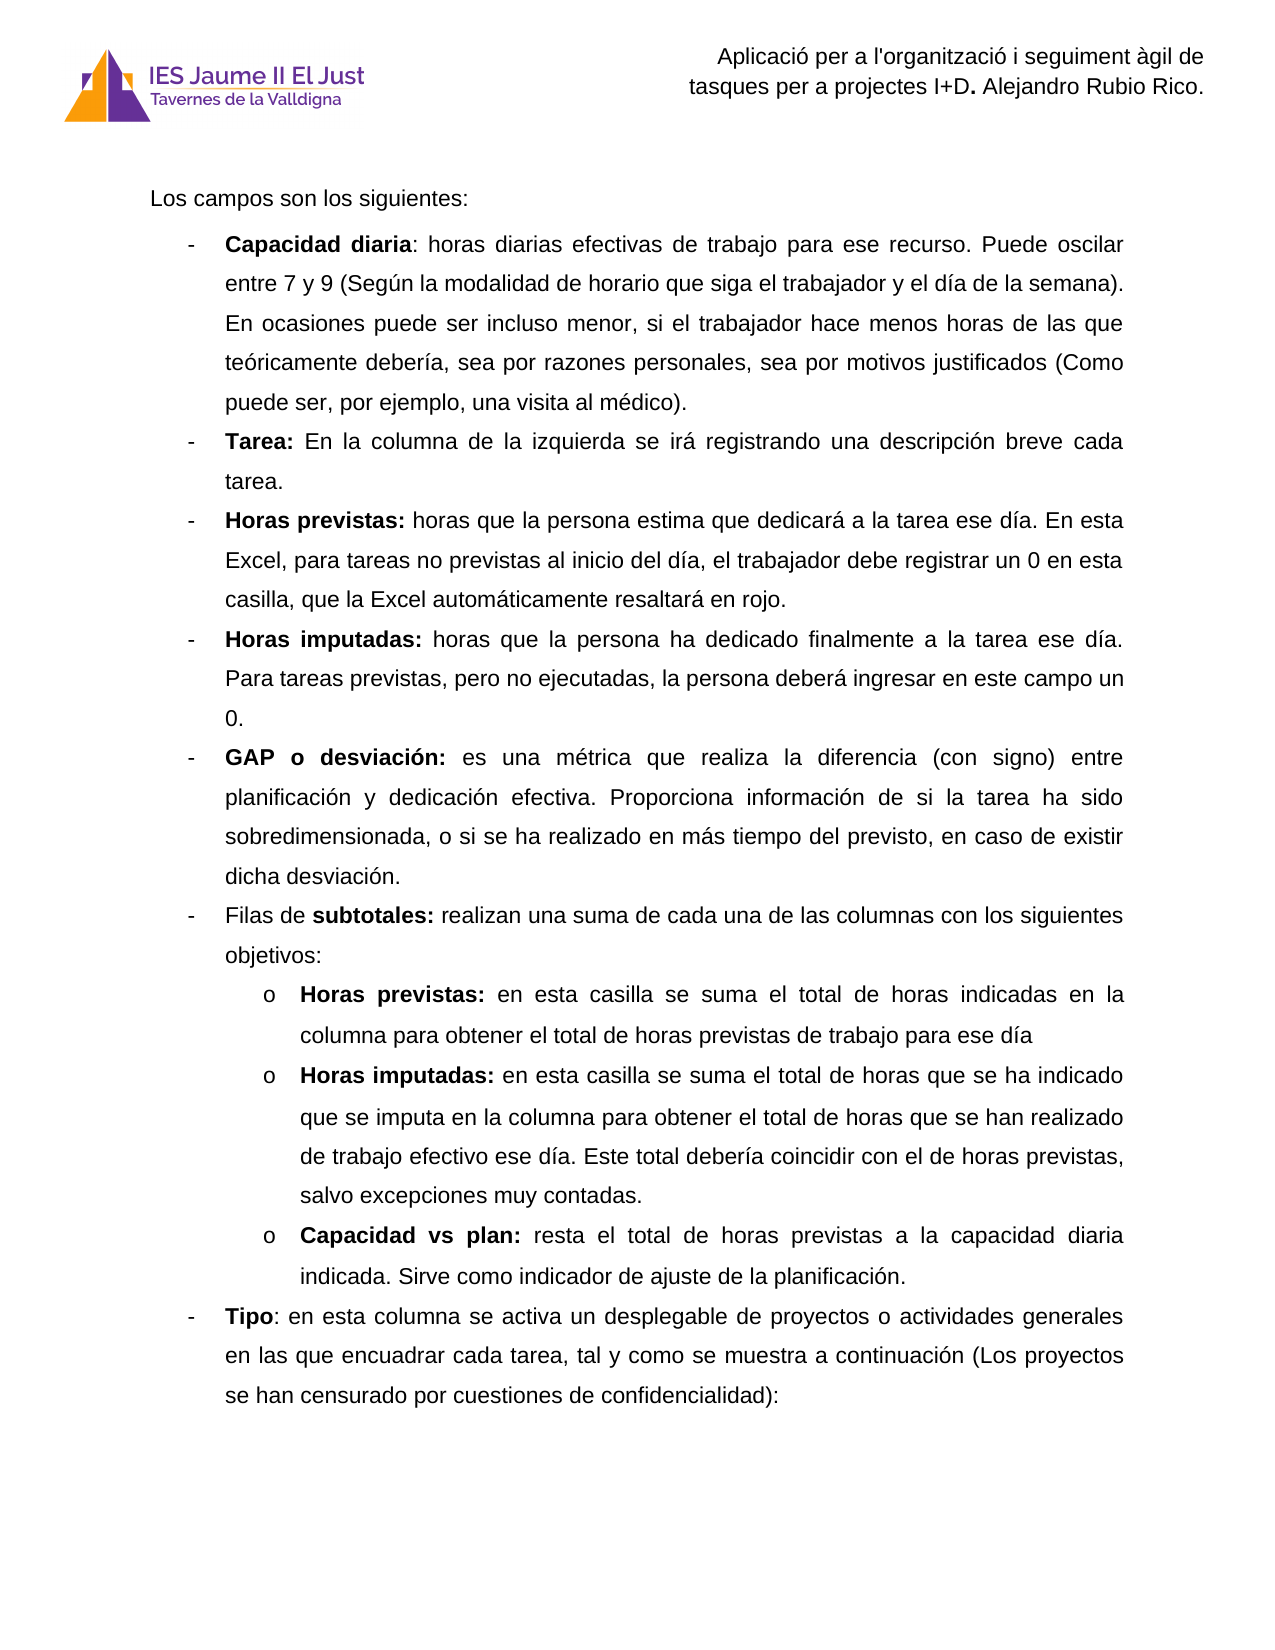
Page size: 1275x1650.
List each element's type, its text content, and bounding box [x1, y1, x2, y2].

picture [61, 42, 364, 129]
list Horas imputadas: en esta casilla se suma el total de horas que se ha indicado que se imputa en la columna para obtener el total de horas que se han realizado de trabajo efectivo ese día. Este total debería coincidir con el de horas previstas, salvo excepciones muy contadas. [262, 1062, 1124, 1209]
list Horas previstas: horas que la persona estima que dedicará a la tarea ese día. En esta Excel, para tareas no previstas al inicio del día, el trabajador debe registrar un 0 en esta casilla, que la Excel automáticamente resaltará en rojo. [187, 507, 1124, 613]
list Tarea: En la columna de la izquierda se irá registrando una descripción breve cada tarea. [187, 428, 1124, 494]
list GAP o desviación: es una métrica que realiza la diferencia (con signo) entre planificación y dedicación efectiva. Proporciona información de si la tarea ha sido sobredimensionada, o si se ha realizado en más tiempo del previsto, en caso de existir dicha desviación. [187, 744, 1124, 889]
list Capacidad diaria: horas diarias efectivas de trabajo para ese recurso. Puede oscilar entre 7 y 9 (Según la modalidad de horario que siga el trabajador y el día de la semana). En ocasiones puede ser incluso menor, si el trabajador hace menos horas de las que teóricamente debería, sea por razones personales, sea por motivos justificados (Como puede ser, por ejemplo, una visita al médico). [187, 231, 1124, 415]
list Horas previstas: en esta casilla se suma el total de horas indicadas en la columna para obtener el total de horas previstas de trabajo para ese día [262, 981, 1124, 1049]
text Los campos son los siguientes: [150, 185, 1124, 211]
list Tipo: en esta columna se activa un desplegable de proyectos o actividades generales en las que encuadrar cada tarea, tal y como se muestra a continuación (Los proyectos se han censurado por cuestiones de confidencialidad): [187, 1303, 1124, 1408]
list Filas de subtotales: realizan una suma de cada una de las columnas con los siguientes objetivos: [187, 902, 1124, 968]
list Horas imputadas: horas que la persona ha dedicado finalmente a la tarea ese día. Para tareas previstas, pero no ejecutadas, la persona deberá ingresar en este campo un 0. [187, 626, 1124, 731]
list Capacidad vs plan: resta el total de horas previstas a la capacidad diaria indicada. Sirve como indicador de ajuste de la planificación. [262, 1222, 1124, 1290]
